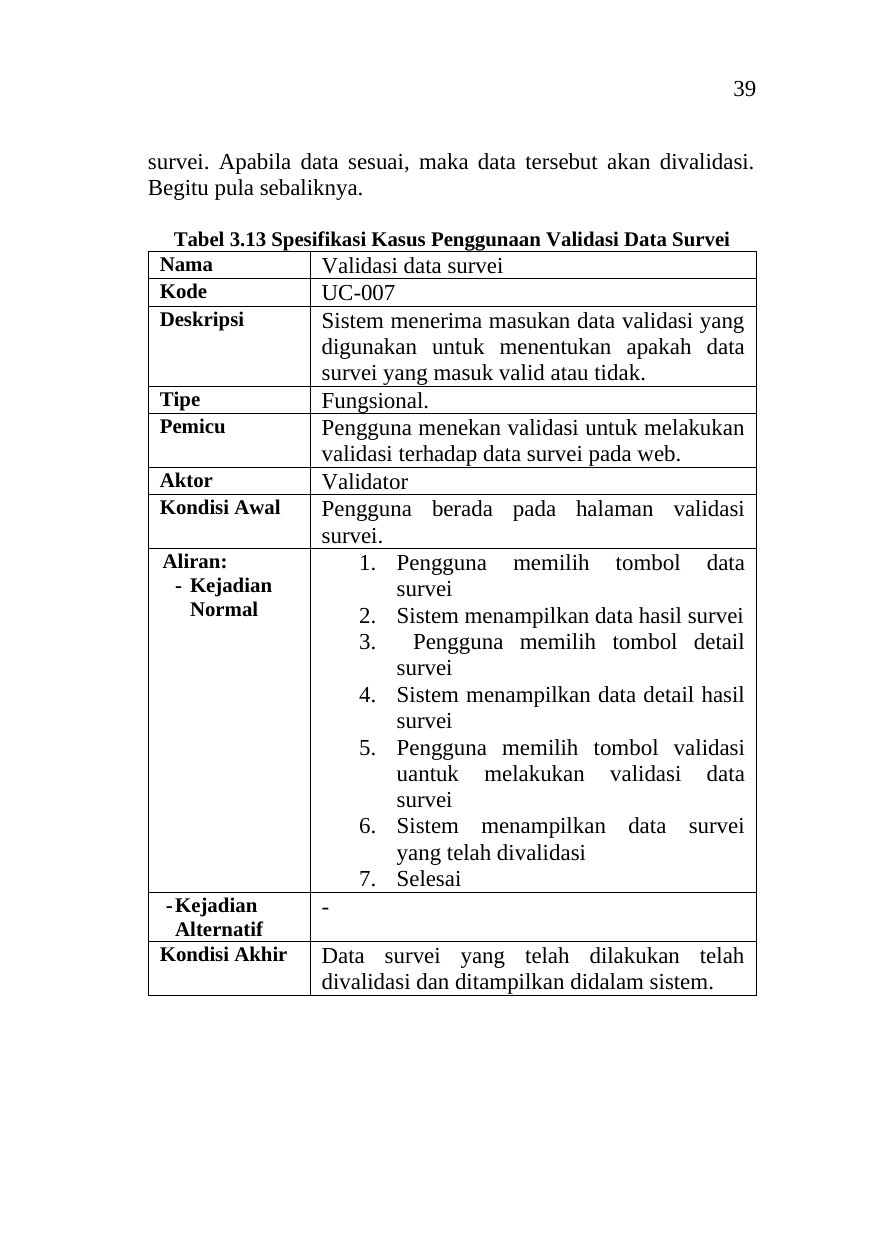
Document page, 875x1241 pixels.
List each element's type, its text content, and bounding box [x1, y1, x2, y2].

table_cell UC-007 [311, 279, 756, 306]
table_cell - [311, 893, 756, 941]
table_cell Validator [311, 468, 756, 494]
table_header Nama [149, 252, 310, 278]
table_header Validasi data survei [311, 252, 756, 278]
table_cell Fungsional. [311, 387, 756, 413]
table_cell Pemicu [149, 414, 310, 467]
text Tabel . Spesifikasi Kasus Penggunaan Validasi Data Survei [148, 227, 756, 251]
table_cell Aliran: Kejadian Normal [149, 549, 310, 892]
table_cell Kode [149, 279, 310, 306]
table_cell Kondisi Akhir [149, 942, 310, 994]
table_cell Pengguna menekan validasi untuk melakukan validasi terhadap data survei pada web. [311, 414, 756, 467]
table_cell Data survei yang telah dilakukan telah divalidasi dan ditampilkan didalam sistem. [311, 942, 756, 994]
table_cell Kejadian Alternatif [149, 893, 310, 941]
table_cell Pengguna memilih tombol data survei Sistem menampilkan data hasil survei Pengguna memilih tombol detail survei Sistem menampilkan data detail hasil survei Pengguna memilih tombol validasi uantuk melakukan validasi data survei Sistem menampilkan data survei yang telah divalidasi Selesai [311, 549, 756, 892]
table_cell Deskripsi [149, 307, 310, 386]
table_cell Tipe [149, 387, 310, 413]
table_cell Pengguna berada pada halaman validasi survei. [311, 495, 756, 548]
table_cell Kondisi Awal [149, 495, 310, 548]
table_cell Aktor [149, 468, 310, 494]
table_cell Sistem menerima masukan data validasi yang digunakan untuk menentukan apakah data survei yang masuk valid atau tidak. [311, 307, 756, 386]
